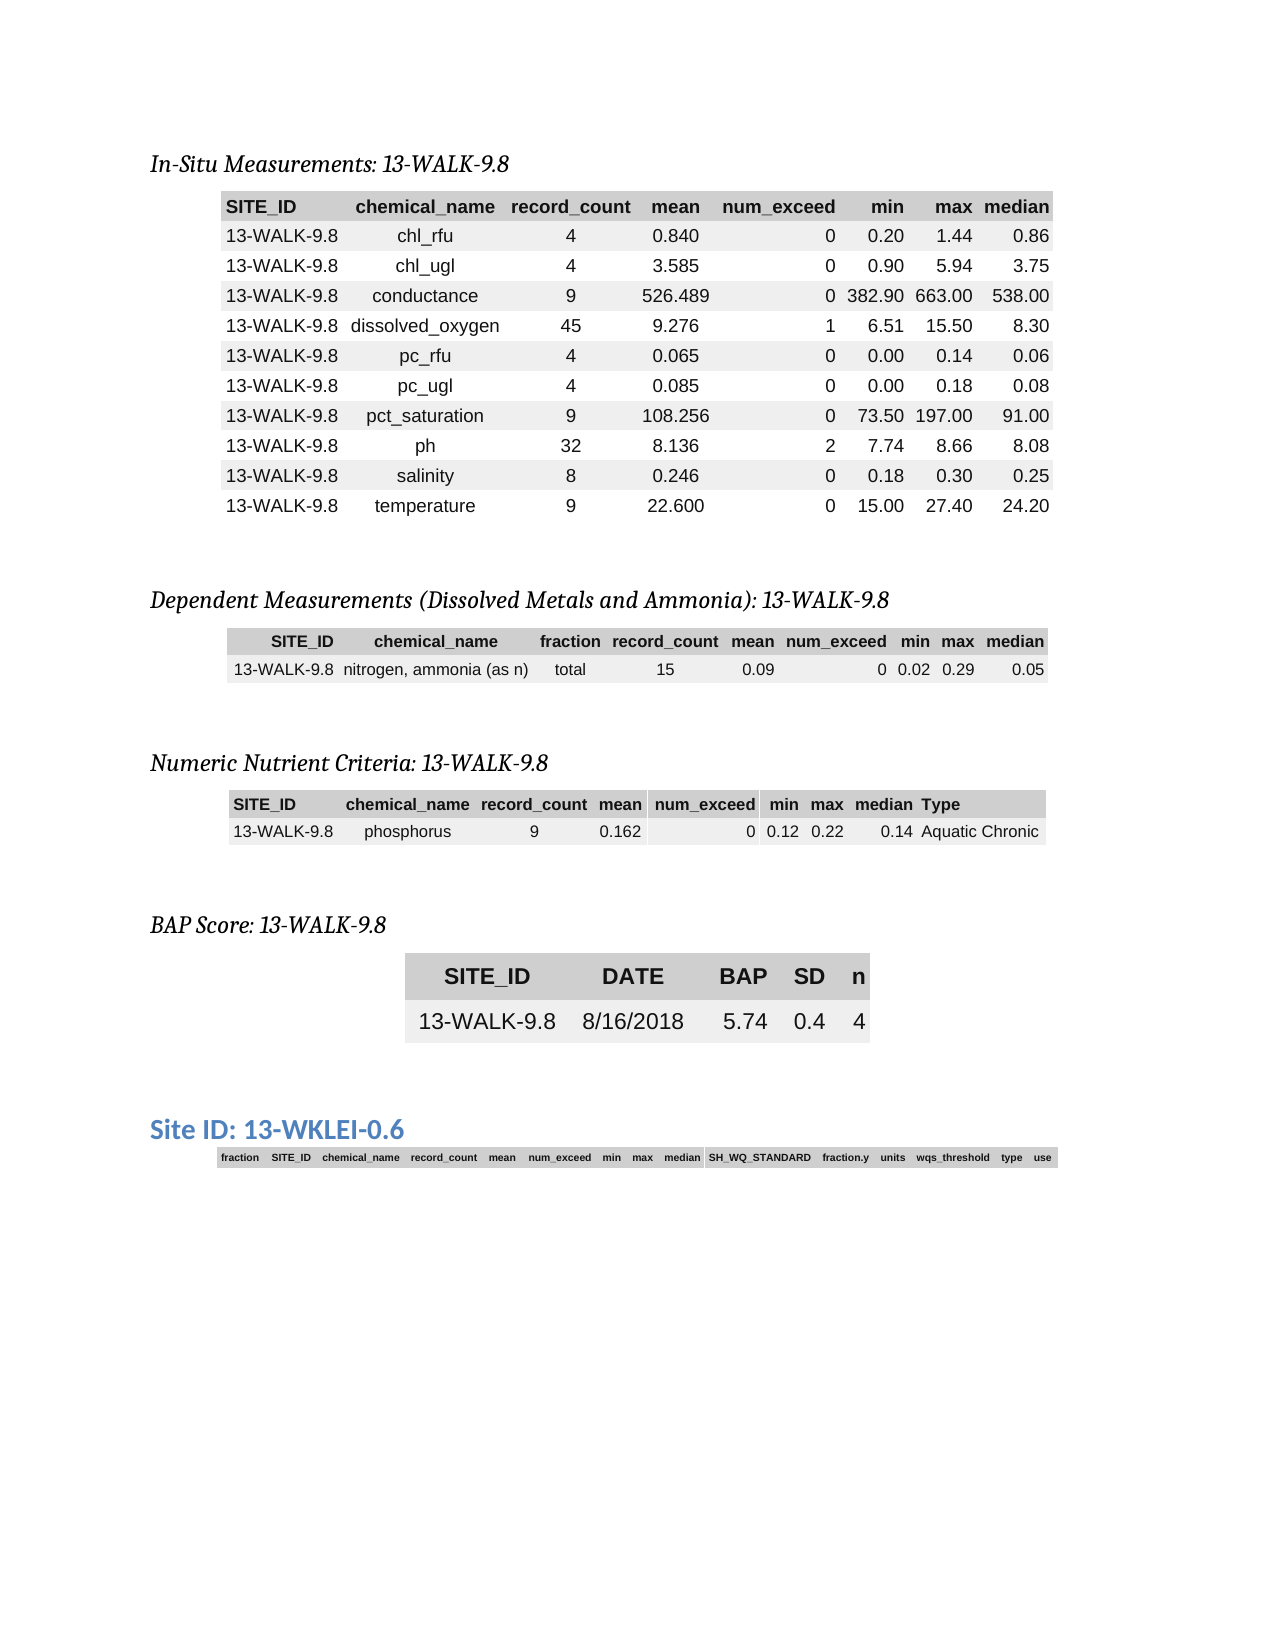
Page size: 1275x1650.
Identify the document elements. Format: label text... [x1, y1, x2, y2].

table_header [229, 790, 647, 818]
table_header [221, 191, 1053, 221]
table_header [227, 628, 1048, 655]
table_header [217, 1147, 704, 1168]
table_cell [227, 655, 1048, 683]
subtitle Site ID: 13-WKLEI-0.6 [150, 1111, 1125, 1147]
text In-Situ Measurements: 13-WALK-9.8 [150, 150, 1125, 179]
text Dependent Measurements (Dissolved Metals and Ammonia): 13-WALK-9.8 [150, 586, 1125, 615]
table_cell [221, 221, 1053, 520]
text Numeric Nutrient Criteria: 13-WALK-9.8 [150, 749, 1125, 778]
text BAP Score: 13-WALK-9.8 [150, 911, 1125, 940]
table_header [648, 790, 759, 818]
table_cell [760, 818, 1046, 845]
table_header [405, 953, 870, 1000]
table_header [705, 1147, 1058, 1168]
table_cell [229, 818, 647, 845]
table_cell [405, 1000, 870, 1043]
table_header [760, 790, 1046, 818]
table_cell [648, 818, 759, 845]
